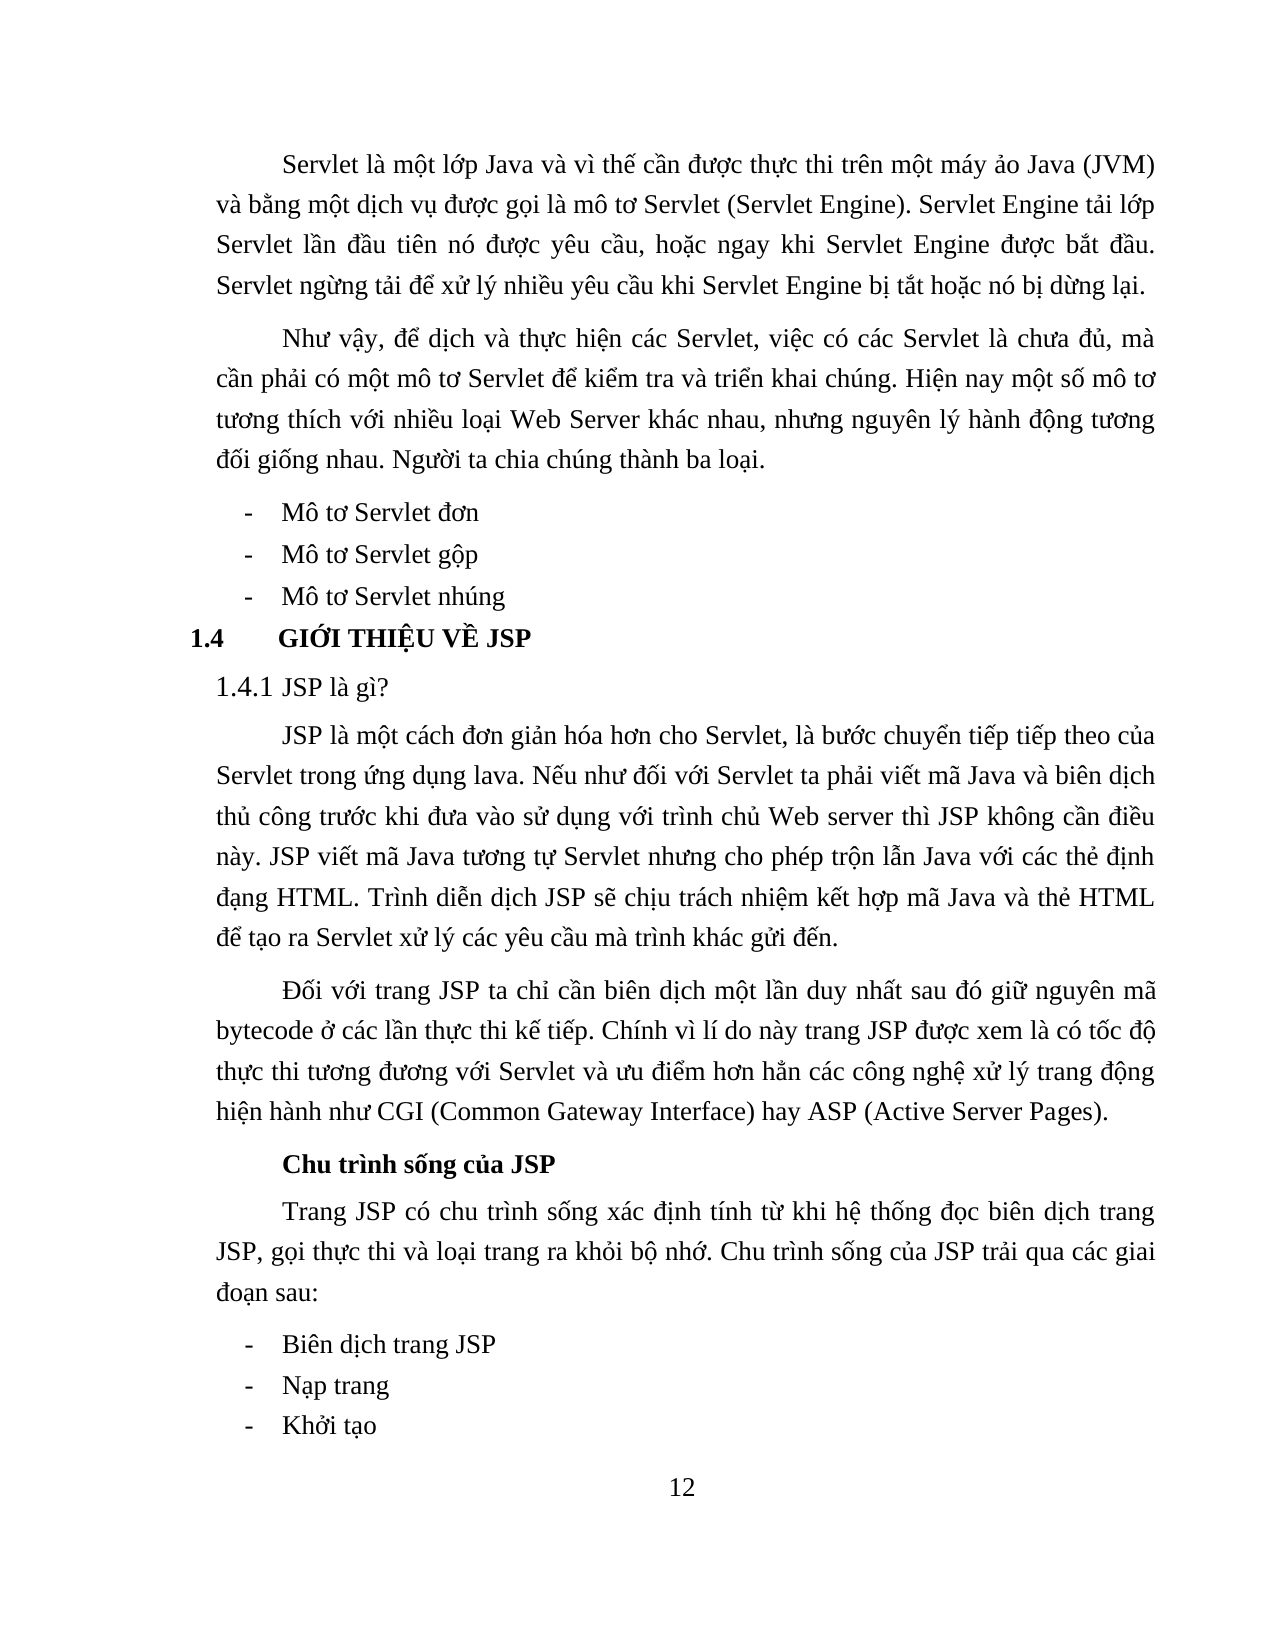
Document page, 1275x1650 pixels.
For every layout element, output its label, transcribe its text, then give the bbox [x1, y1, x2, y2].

list Như vậy, để dịch và thực hiện các Servlet, việc có các Servlet là chưa đủ, mà cần phải có một mô tơ Servlet để kiểm tra và triển khai chúng. Hiện nay một số mô tơ tương thích với nhiều loại Web Server khác nhau, nhưng nguyên lý hành động tương đối giống nhau. Người ta chia chúng thành ba loại. [216, 322, 1157, 474]
list Chu trình sống của JSP [216, 1148, 1157, 1179]
list Nạp trang [244, 1369, 1157, 1400]
list Servlet là một lớp Java và vì thế cần được thực thi trên một máy ảo Java (JVM) và bằng một dịch vụ được gọi là mô tơ Servlet (Servlet Engine). Servlet Engine tải lớp Servlet lần đầu tiên nó được yêu cầu, hoặc ngay khi Servlet Engine được bắt đầu. Servlet ngừng tải để xử lý nhiều yêu cầu khi Servlet Engine bị tắt hoặc nó bị dừng lại. [216, 148, 1157, 300]
list JSP là một cách đơn giản hóa hơn cho Servlet, là bước chuyển tiếp tiếp theo của Servlet trong ứng dụng lava. Nếu như đối với Servlet ta phải viết mã Java và biên dịch thủ công trước khi đưa vào sử dụng với trình chủ Web server thì JSP không cần điều này. JSP viết mã Java tương tự Servlet nhưng cho phép trộn lẫn Java với các thẻ định đạng HTML. Trình diễn dịch JSP sẽ chịu trách nhiệm kết hợp mã Java và thẻ HTML để tạo ra Servlet xử lý các yêu cầu mà trình khác gửi đến. [216, 719, 1157, 952]
list Trang JSP có chu trình sống xác định tính từ khi hệ thống đọc biên dịch trang JSP, gọi thực thi và loại trang ra khỏi bộ nhớ. Chu trình sống của JSP trải qua các giai đoạn sau: [216, 1195, 1157, 1307]
list Biên dịch trang JSP [244, 1328, 1157, 1360]
list Khởi tạo [244, 1409, 1157, 1441]
list Mô tơ Servlet gộp [244, 538, 1157, 569]
list JSP là gì? [244, 669, 1157, 702]
list Mô tơ Servlet nhúng [244, 580, 1157, 611]
list Đối với trang JSP ta chỉ cần biên dịch một lần duy nhất sau đó giữ nguyên mã bytecode ở các lần thực thi kế tiếp. Chính vì lí do này trang JSP được xem là có tốc độ thực thi tương đương với Servlet và ưu điểm hơn hẳn các công nghệ xử lý trang động hiện hành như CGI (Common Gateway Interface) hay ASP (Active Server Pages). [216, 974, 1157, 1126]
list GIỚI THIỆU VỀ JSP [207, 622, 1157, 653]
list Mô tơ Servlet đơn [244, 496, 1157, 527]
